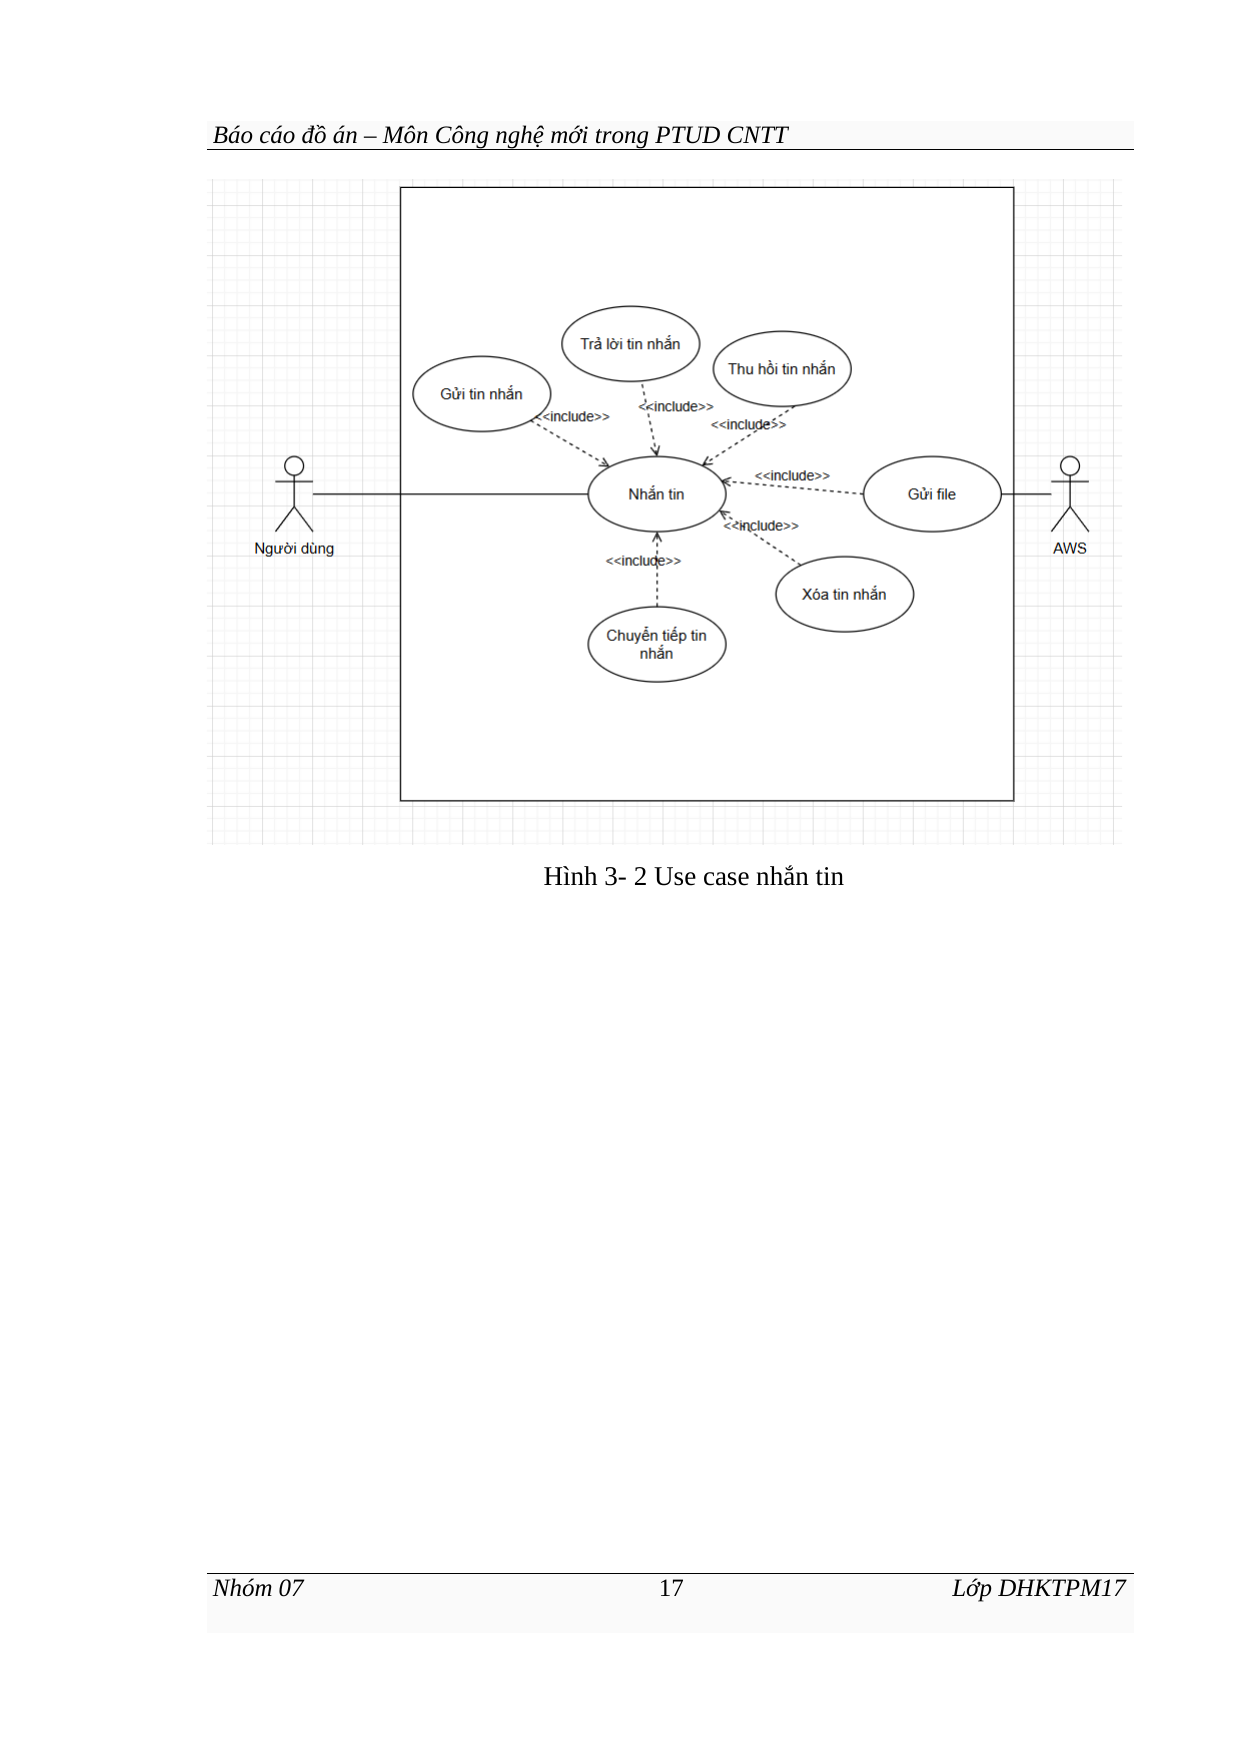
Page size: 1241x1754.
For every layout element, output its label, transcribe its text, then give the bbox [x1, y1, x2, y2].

text Hình 3- 2 Use case nhắn tin [207, 860, 1122, 891]
picture [206, 179, 1123, 845]
